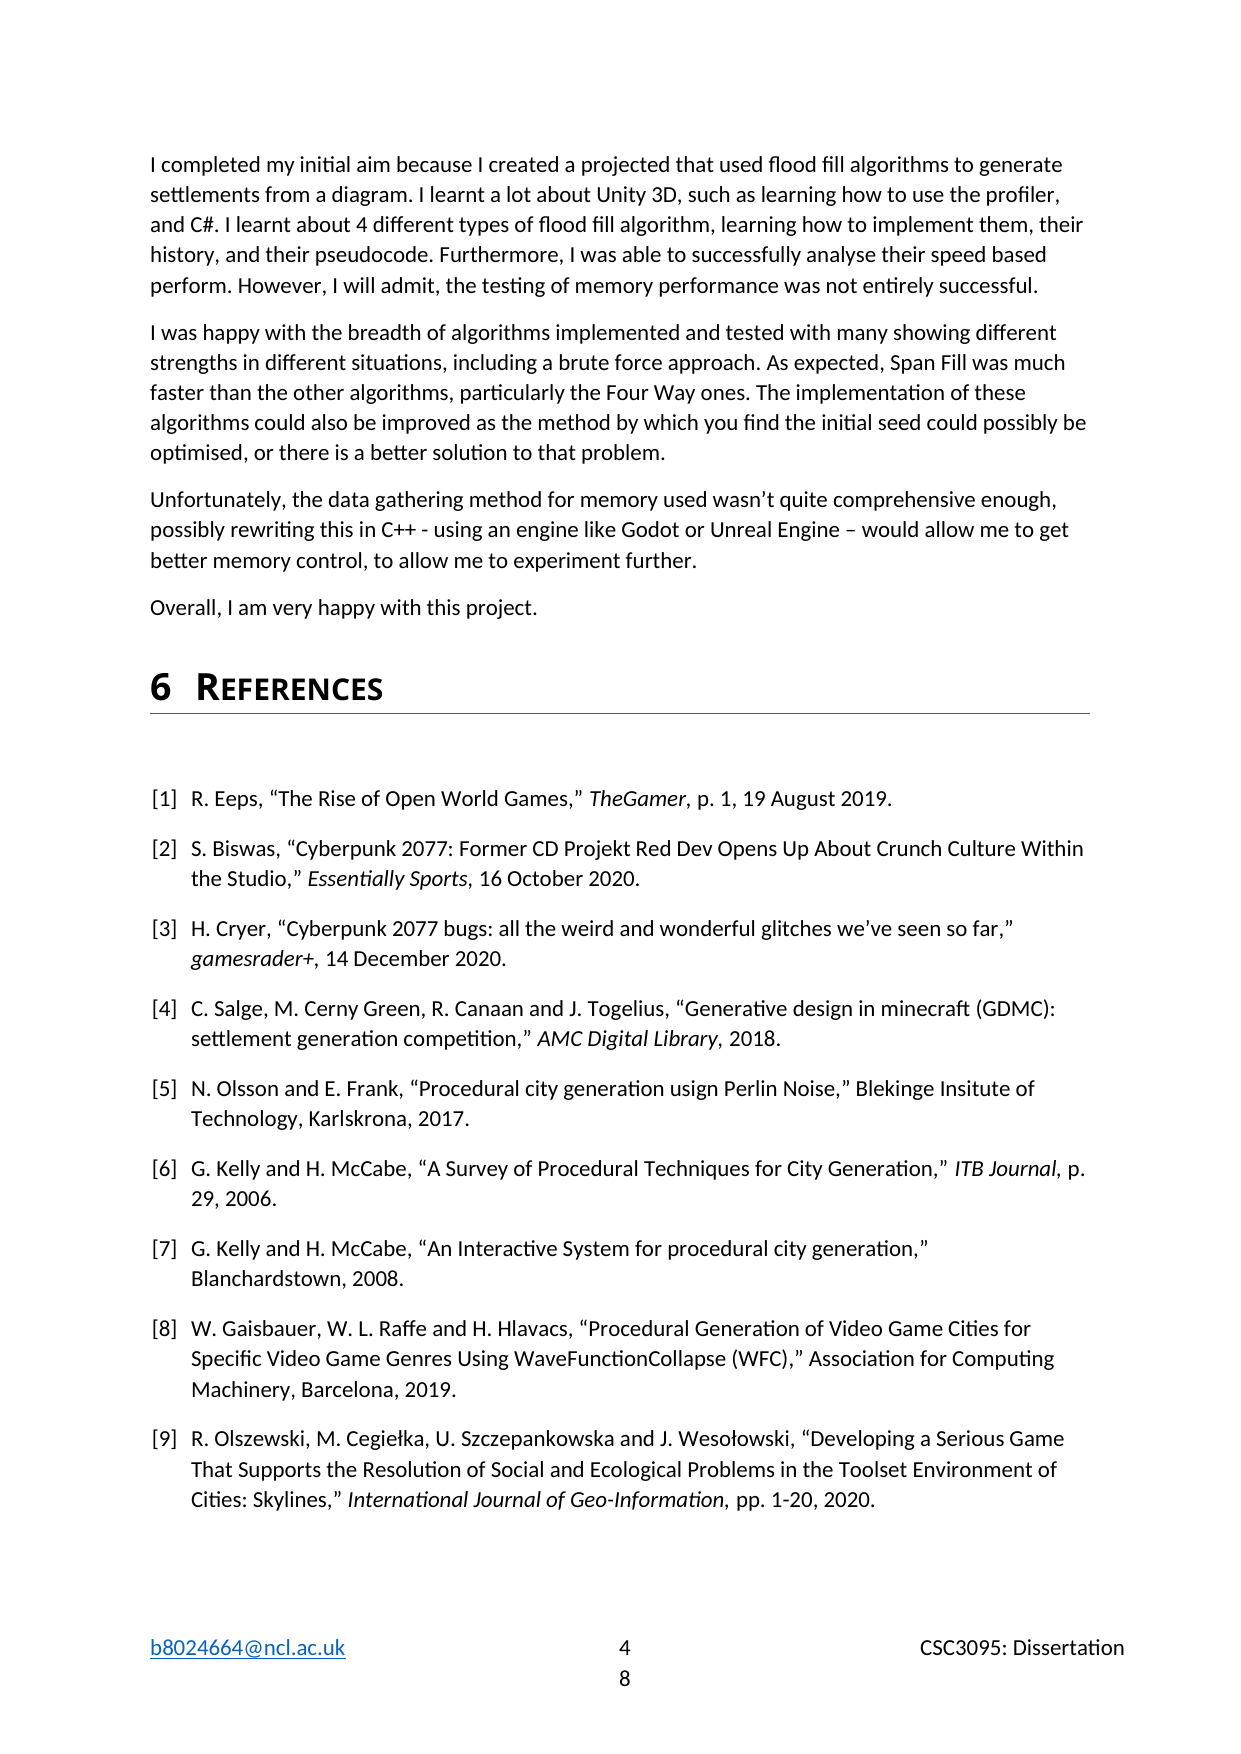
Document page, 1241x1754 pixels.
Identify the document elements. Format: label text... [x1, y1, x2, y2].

text I completed my initial aim because I created a projected that used flood fill algorithms to generate settlements from a diagram. I learnt a lot about Unity 3D, such as learning how to use the profiler, and C#. I learnt about 4 different types of flood fill algorithm, learning how to implement them, their history, and their pseudocode. Furthermore, I was able to successfully analyse their speed based perform. However, I will admit, the testing of memory performance was not entirely successful. [150, 150, 1090, 299]
text Overall, I am very happy with this project. [150, 593, 1090, 621]
text Unfortunately, the data gathering method for memory used wasn’t quite comprehensive enough, possibly rewriting this in C++ - using an engine like Godot or Unreal Engine – would allow me to get better memory control, to allow me to experiment further. [150, 485, 1090, 574]
text I was happy with the breadth of algorithms implemented and tested with many showing different strengths in different situations, including a brute force approach. As expected, Span Fill was much faster than the other algorithms, particularly the Four Way ones. The implementation of these algorithms could also be improved as the method by which you find the initial seed could possibly be optimised, or there is a better solution to that problem. [150, 318, 1090, 467]
